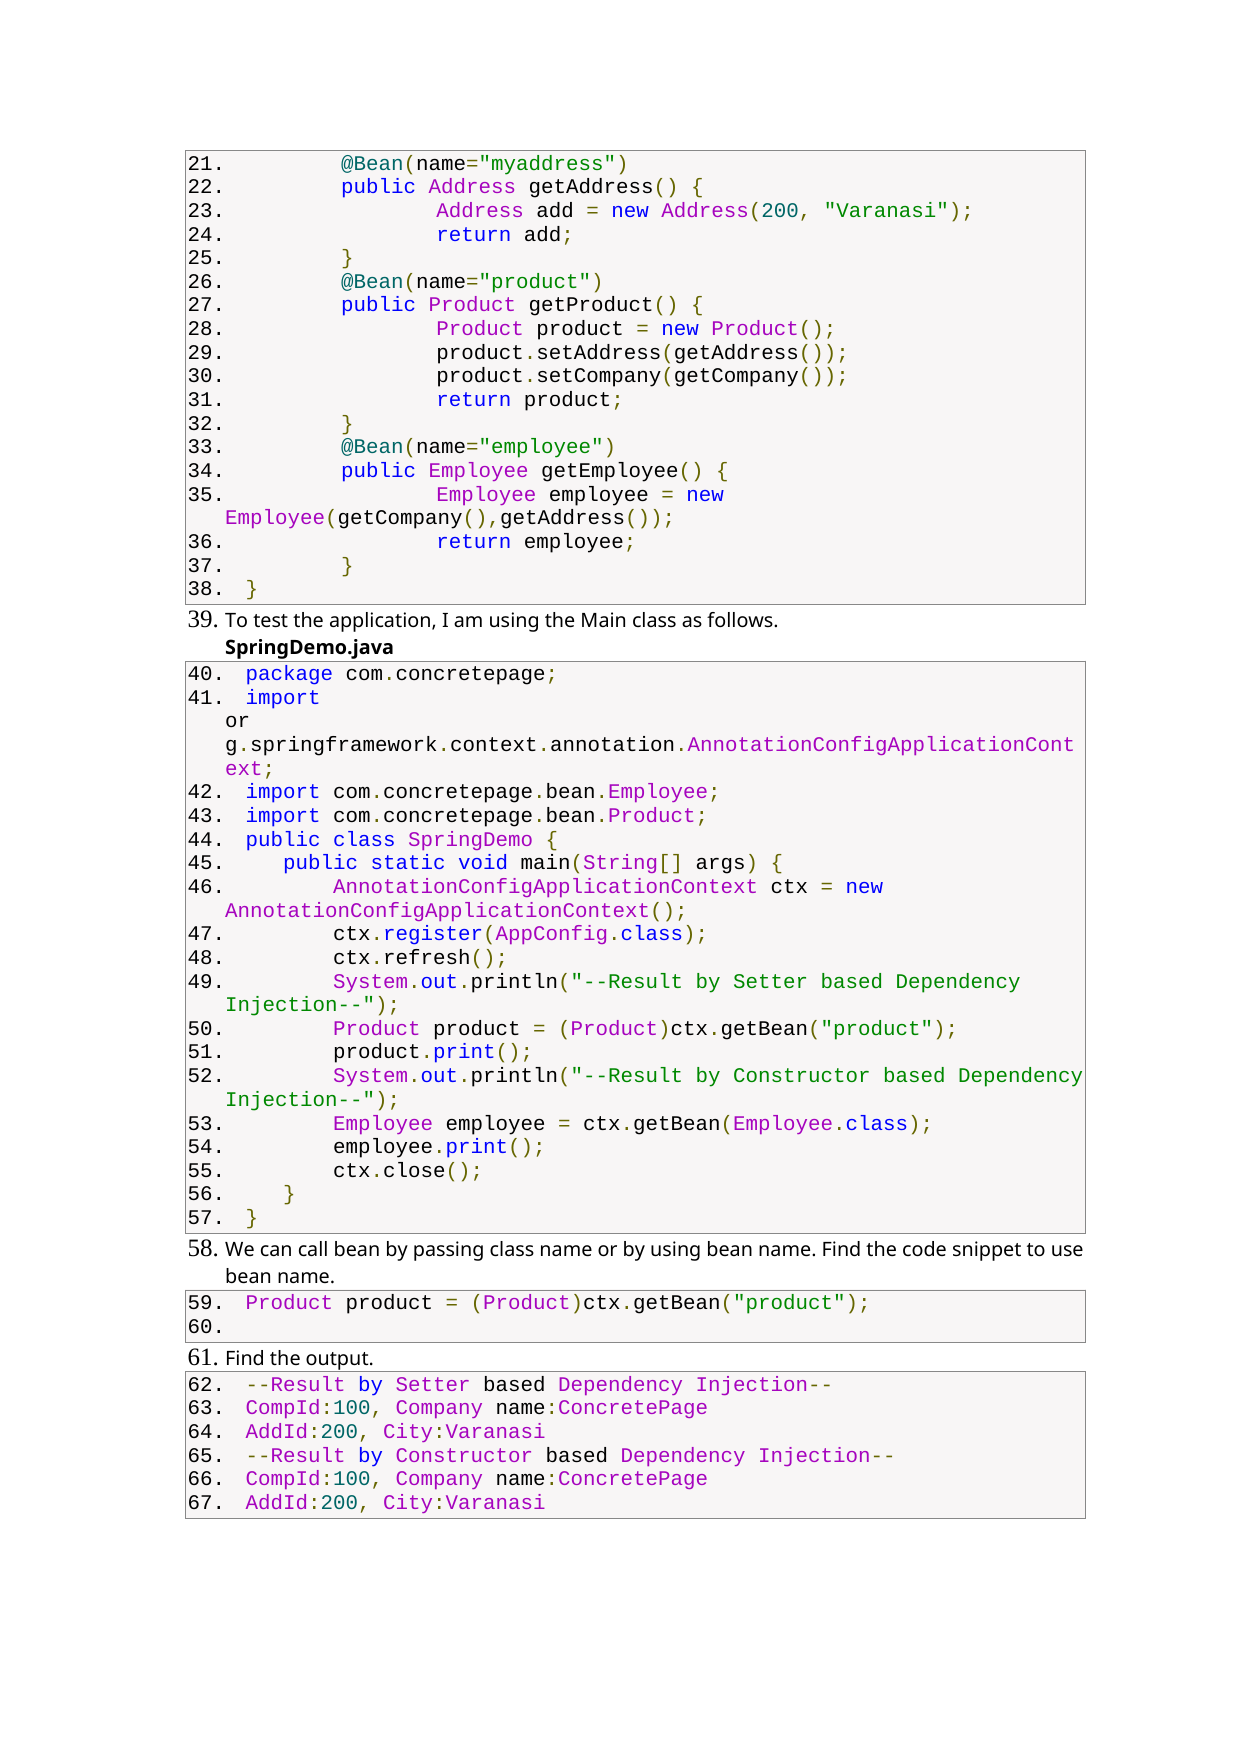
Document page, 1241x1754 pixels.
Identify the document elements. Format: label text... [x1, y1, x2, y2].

list } [186, 552, 1085, 576]
list public Employee getEmployee() { [186, 457, 1085, 481]
list } [186, 244, 1085, 268]
list ctx.close(); [186, 1157, 1085, 1181]
list Find the output. [187, 1342, 1090, 1371]
list ctx.register(AppConfig.class); [186, 921, 1085, 944]
list AddId:200, City:Varanasi [186, 1418, 1085, 1442]
list @Bean(name="myaddress") [186, 151, 1085, 174]
list product.setAddress(getAddress()); [186, 339, 1085, 363]
list return employee; [186, 528, 1085, 552]
list CompId:100, Company name:ConcretePage [186, 1395, 1085, 1418]
list employee.print(); [186, 1133, 1085, 1157]
list Address add = new Address(200, "Varanasi"); [186, 197, 1085, 221]
list AnnotationConfigApplicationContext ctx = new AnnotationConfigApplicationContext(); [186, 873, 1085, 921]
list @Bean(name="product") [186, 268, 1085, 292]
list product.print(); [186, 1039, 1085, 1063]
list To test the application, I am using the Main class as follows. SpringDemo.java [187, 604, 1090, 661]
list CompId:100, Company name:ConcretePage [186, 1466, 1085, 1489]
list return add; [186, 221, 1085, 244]
list Product product = (Product)ctx.getBean("product"); [186, 1015, 1085, 1039]
list public Address getAddress() { [186, 174, 1085, 197]
list product.setCompany(getCompany()); [186, 363, 1085, 386]
list public Product getProduct() { [186, 292, 1085, 316]
list import com.concretepage.bean.Employee; [186, 779, 1085, 802]
list package com.concretepage; [186, 662, 1085, 684]
list } [186, 1181, 1085, 1204]
list System.out.println("--Result by Constructor based Dependency Injection--"); [186, 1063, 1085, 1110]
list import org.springframework.context.annotation.AnnotationConfigApplicationContext; [186, 684, 1085, 779]
list System.out.println("--Result by Setter based Dependency Injection--"); [186, 968, 1085, 1015]
list } [186, 410, 1085, 434]
list --Result by Constructor based Dependency Injection-- [186, 1442, 1085, 1466]
list @Bean(name="employee") [186, 434, 1085, 457]
list ctx.refresh(); [186, 944, 1085, 968]
list } [186, 1204, 1085, 1233]
list --Result by Setter based Dependency Injection-- [186, 1372, 1085, 1395]
list Employee employee = ctx.getBean(Employee.class); [186, 1110, 1085, 1133]
list public class SpringDemo { [186, 826, 1085, 850]
list import com.concretepage.bean.Product; [186, 802, 1085, 826]
list We can call bean by passing class name or by using bean name. Find the code snippet to use bean name. [187, 1233, 1090, 1289]
list return product; [186, 386, 1085, 410]
list public static void main(String[] args) { [186, 850, 1085, 873]
list } [186, 576, 1085, 604]
list Employee employee = new Employee(getCompany(),getAddress()); [186, 481, 1085, 528]
list AddId:200, City:Varanasi [186, 1489, 1085, 1518]
list Product product = new Product(); [186, 316, 1085, 339]
list Product product = (Product)ctx.getBean("product"); [186, 1291, 1085, 1313]
